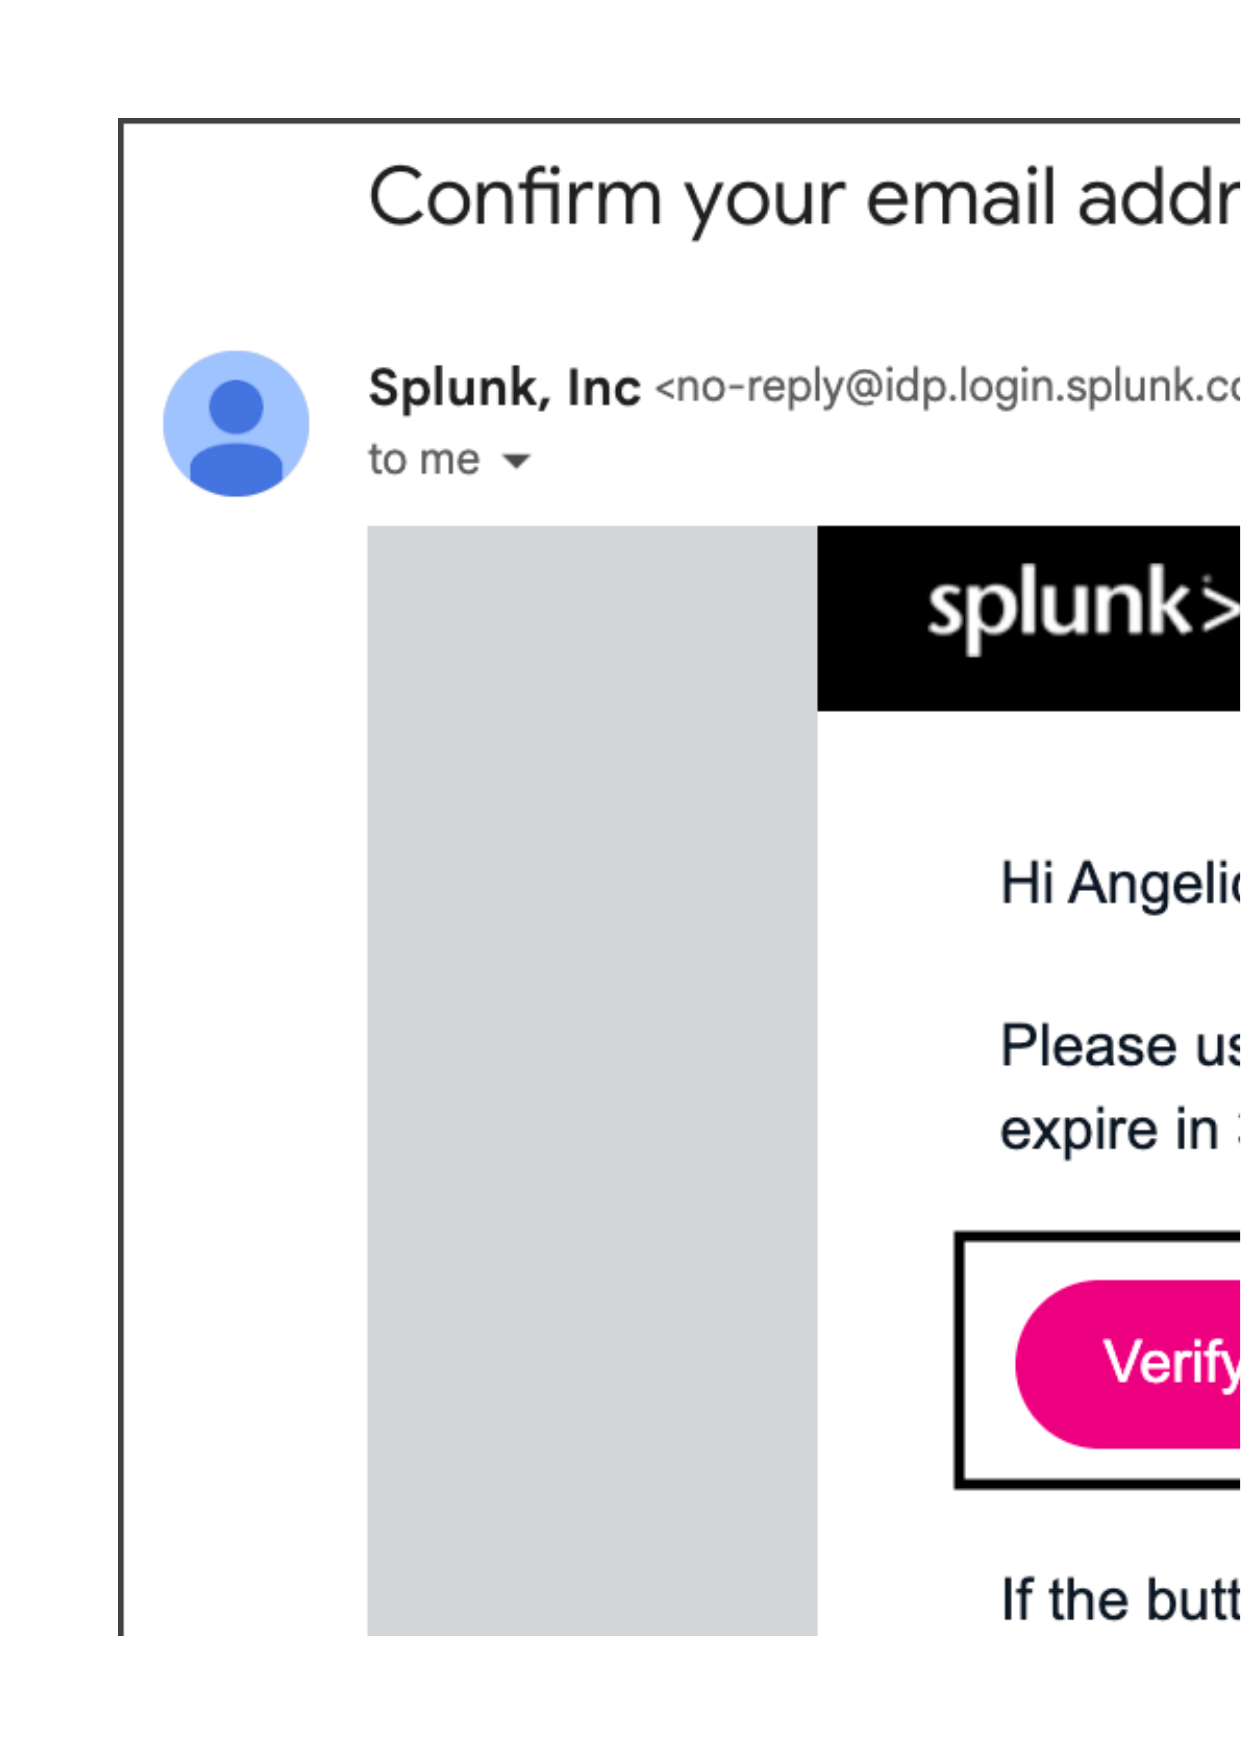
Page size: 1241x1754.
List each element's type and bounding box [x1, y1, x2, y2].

picture [118, 118, 1241, 1636]
